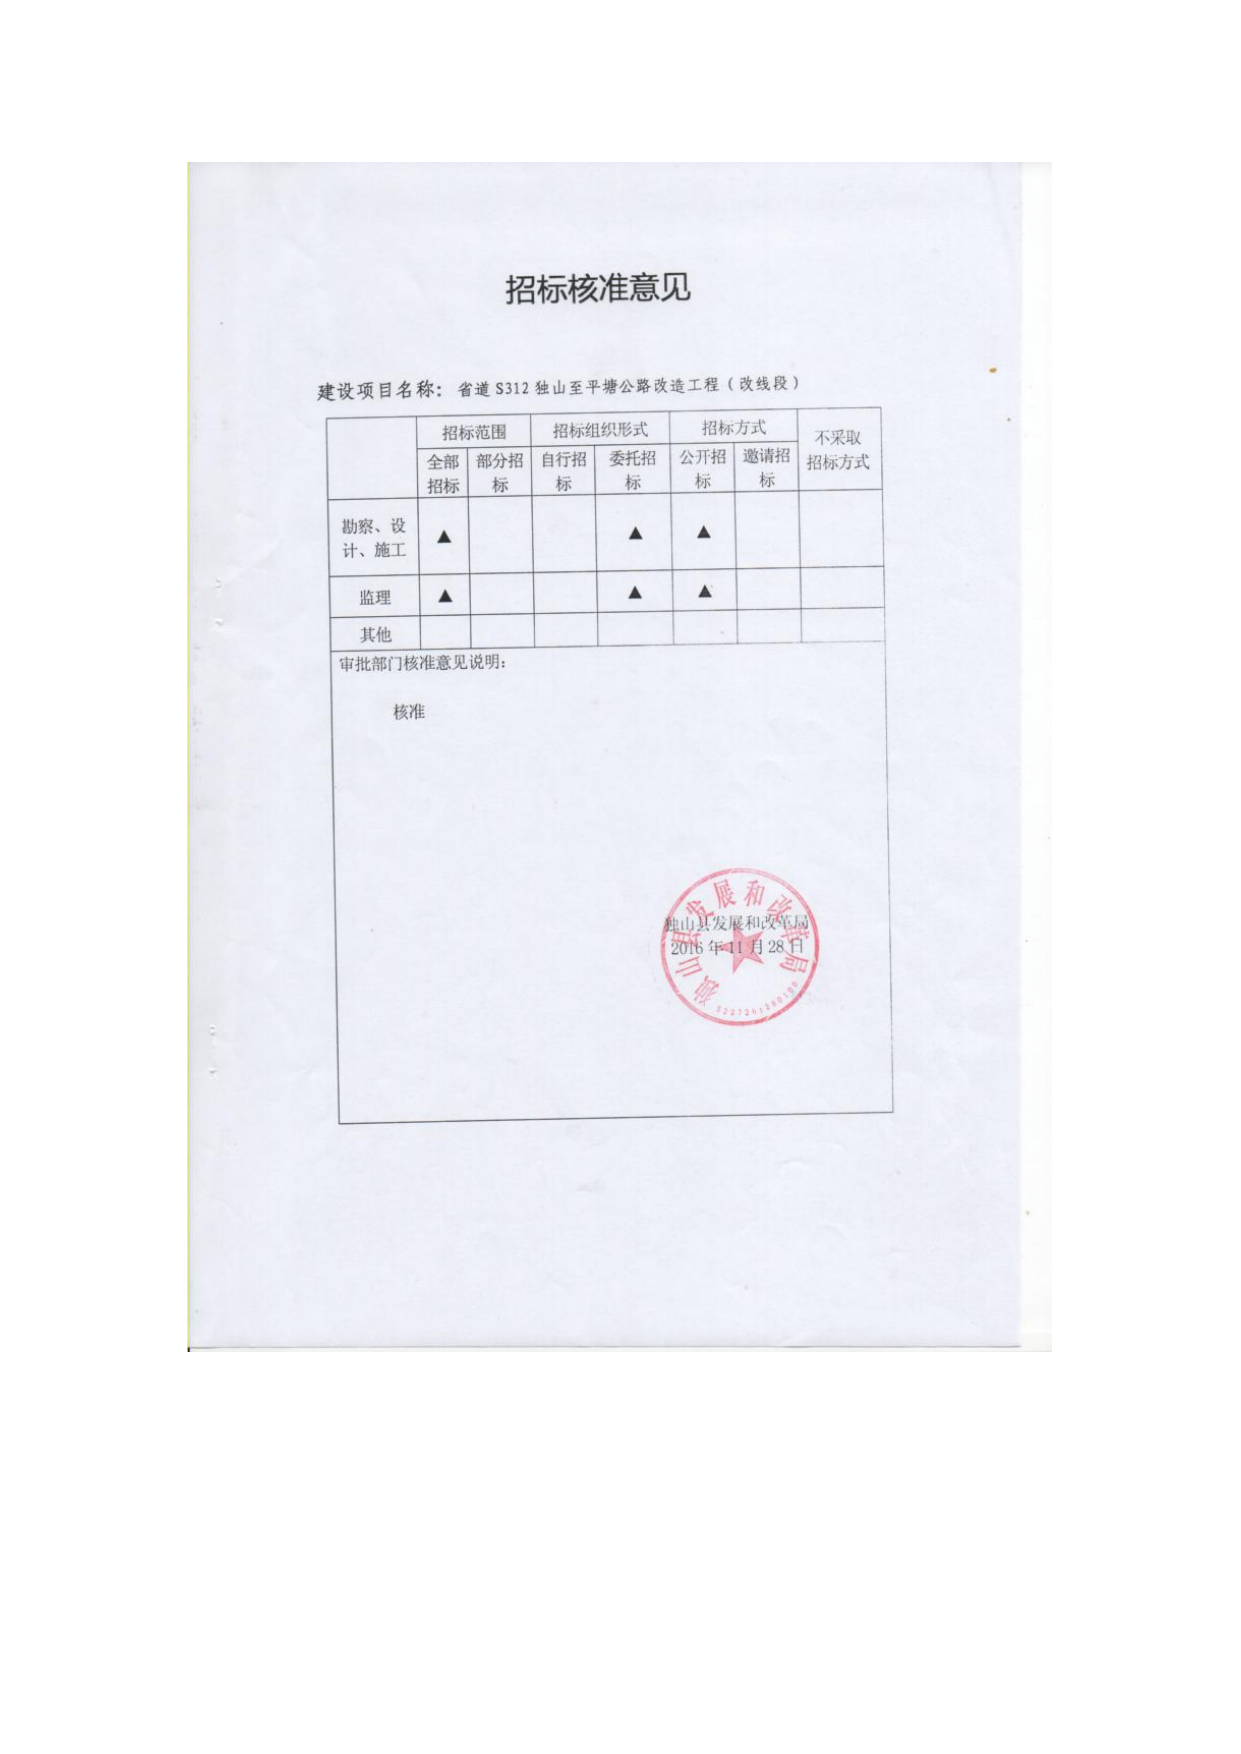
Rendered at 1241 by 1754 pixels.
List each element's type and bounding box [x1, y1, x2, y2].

picture [187, 162, 1052, 1352]
